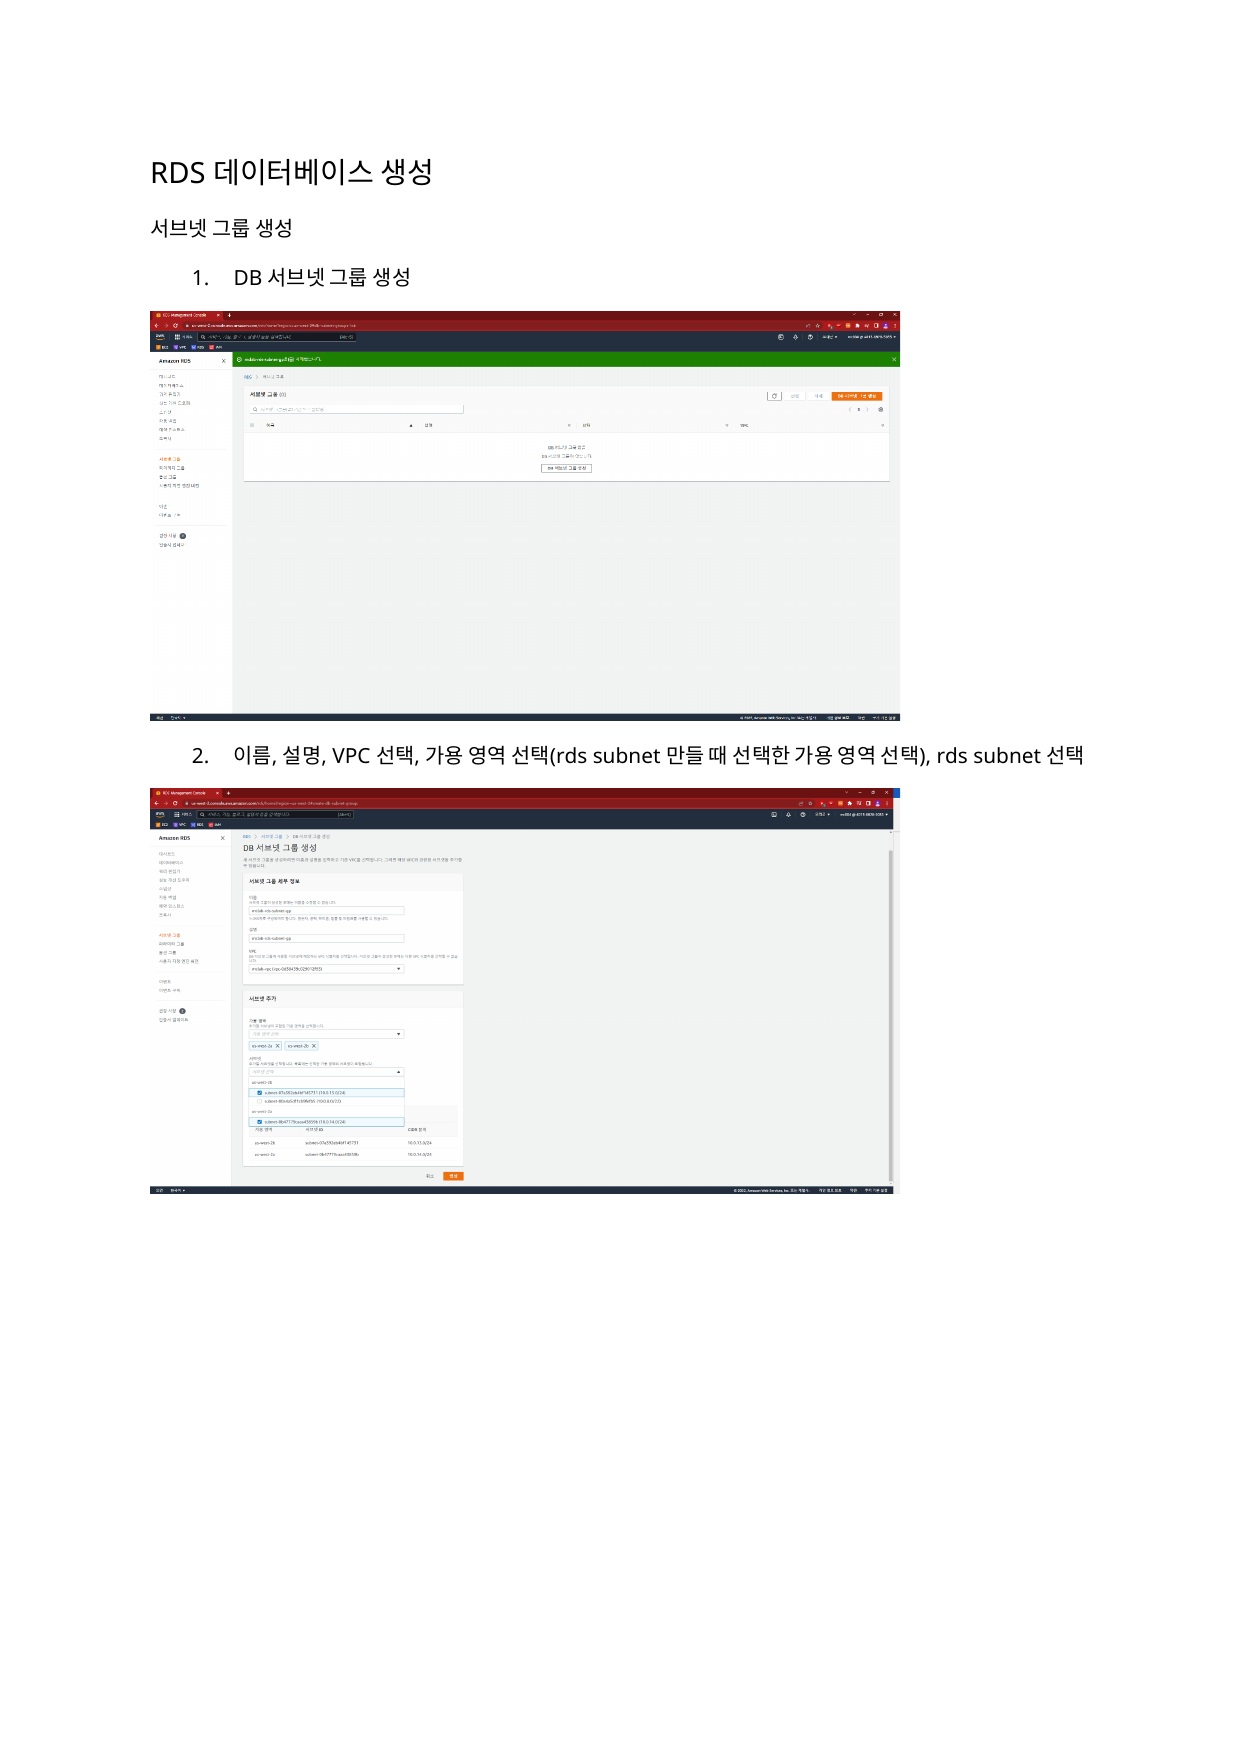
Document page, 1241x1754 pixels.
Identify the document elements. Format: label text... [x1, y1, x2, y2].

list DB 서브넷 그룹 생성 [192, 262, 1090, 292]
list 이름, 설명, VPC 선택, 가용 영역 선택(rds subnet 만들 때 선택한 가용 영역 선택), rds subnet 선택 [192, 739, 1090, 769]
picture [150, 311, 901, 721]
subtitle 서브넷 그룹 생성 [150, 212, 1090, 243]
picture [150, 788, 901, 1194]
subtitle RDS 데이터베이스 생성 [150, 150, 1090, 192]
